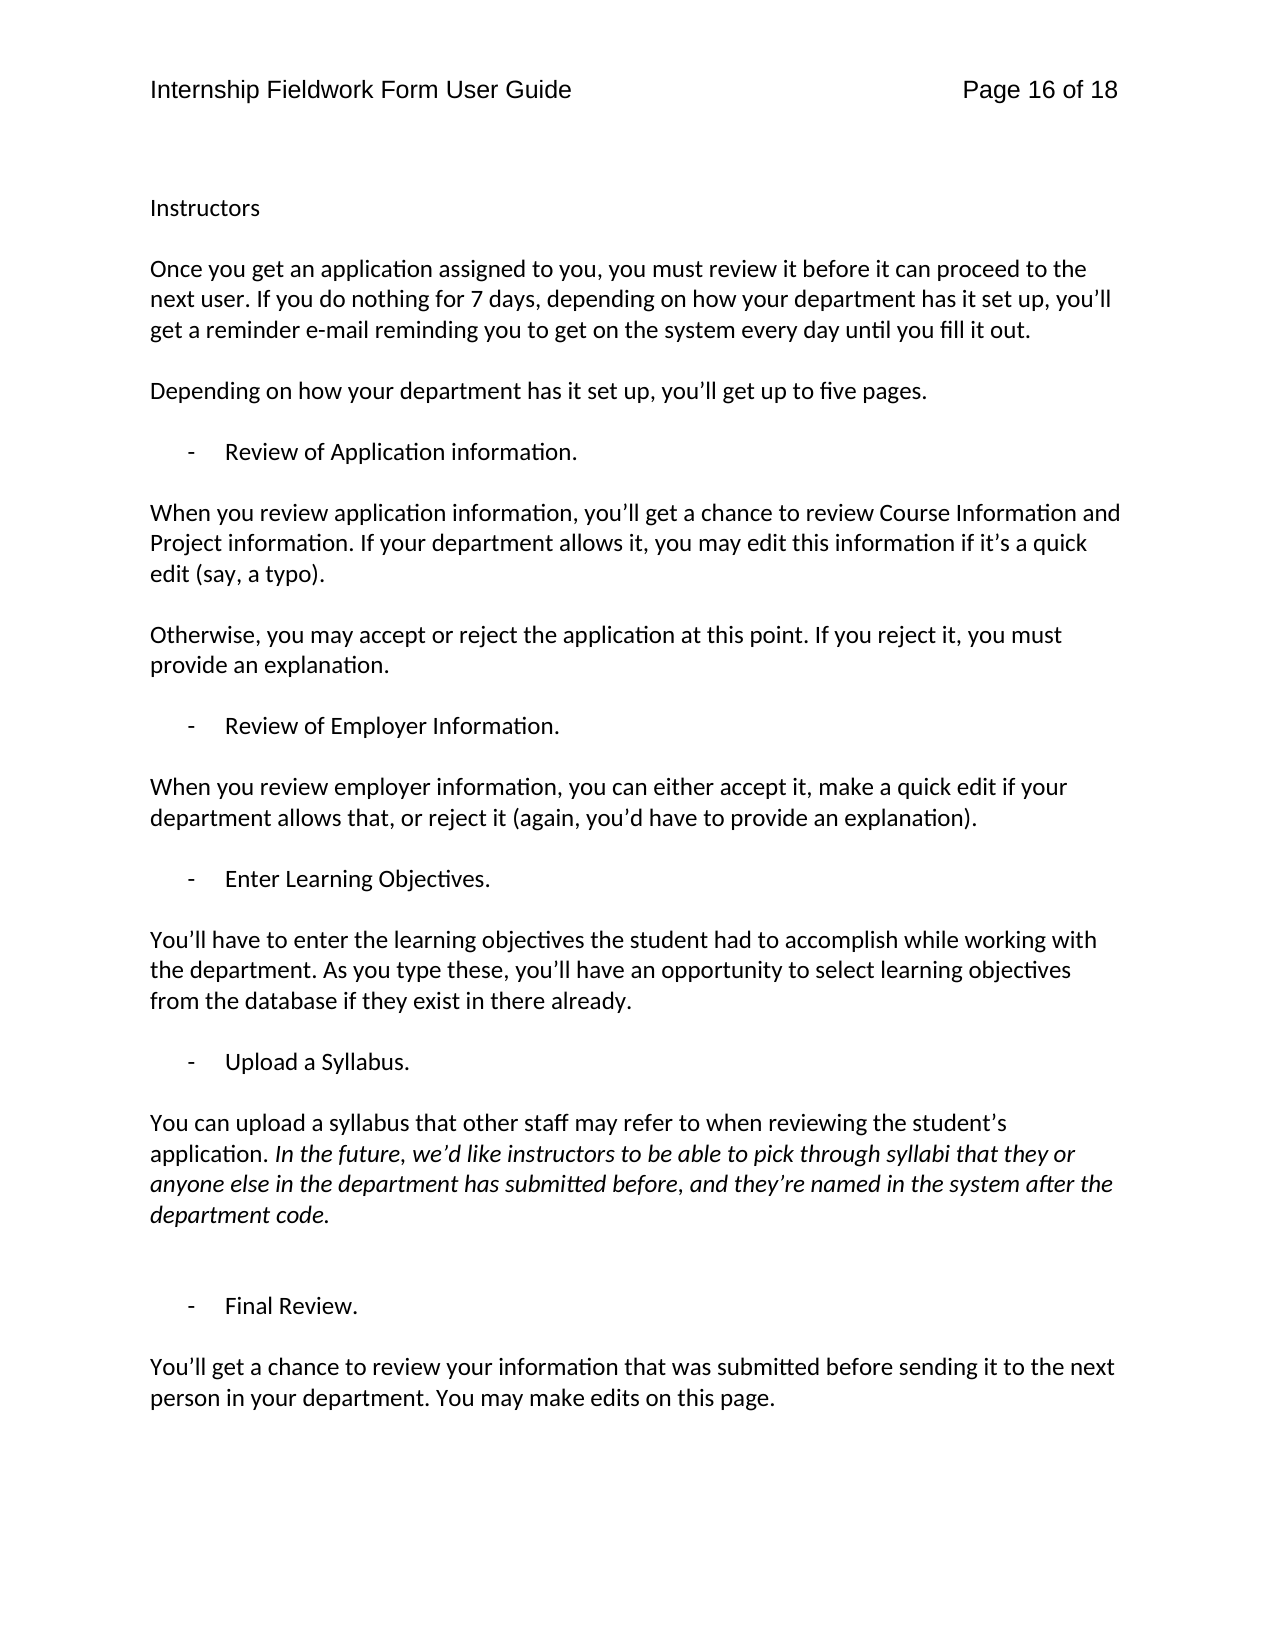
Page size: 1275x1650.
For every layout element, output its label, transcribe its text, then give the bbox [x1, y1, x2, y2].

text You’ll get a chance to review your information that was submitted before sending it to the next person in your department. You may make edits on this page. [150, 1351, 1125, 1412]
list Review of Application information. [187, 436, 1125, 466]
text When you review employer information, you can either accept it, make a quick edit if your department allows that, or reject it (again, you’d have to provide an explanation). [150, 772, 1125, 833]
text You’ll have to enter the learning objectives the student had to accomplish while working with the department. As you type these, you’ll have an opportunity to select learning objectives from the database if they exist in there already. [150, 924, 1125, 1016]
list Final Review. [187, 1290, 1125, 1321]
text Otherwise, you may accept or reject the application at this point. If you reject it, you must provide an explanation. [150, 619, 1125, 680]
list Review of Employer Information. [187, 711, 1125, 741]
list Upload a Syllabus. [187, 1046, 1125, 1077]
text Depending on how your department has it set up, you’ll get up to five pages. [150, 375, 1125, 405]
text You can upload a syllabus that other staff may refer to when reviewing the student’s application. In the future, we’d like instructors to be able to pick through syllabi that they or anyone else in the department has submitted before, and they’re named in the system after the department code. [150, 1107, 1125, 1229]
text Once you get an application assigned to you, you must review it before it can proceed to the next user. If you do nothing for 7 days, depending on how your department has it set up, you’ll get a reminder e-mail reminding you to get on the system every day until you fill it out. [150, 253, 1125, 344]
subtitle Instructors [150, 192, 1125, 222]
list Enter Learning Objectives. [187, 863, 1125, 894]
text When you review application information, you’ll get a chance to review Course Information and Project information. If your department allows it, you may edit this information if it’s a quick edit (say, a typo). [150, 497, 1125, 588]
